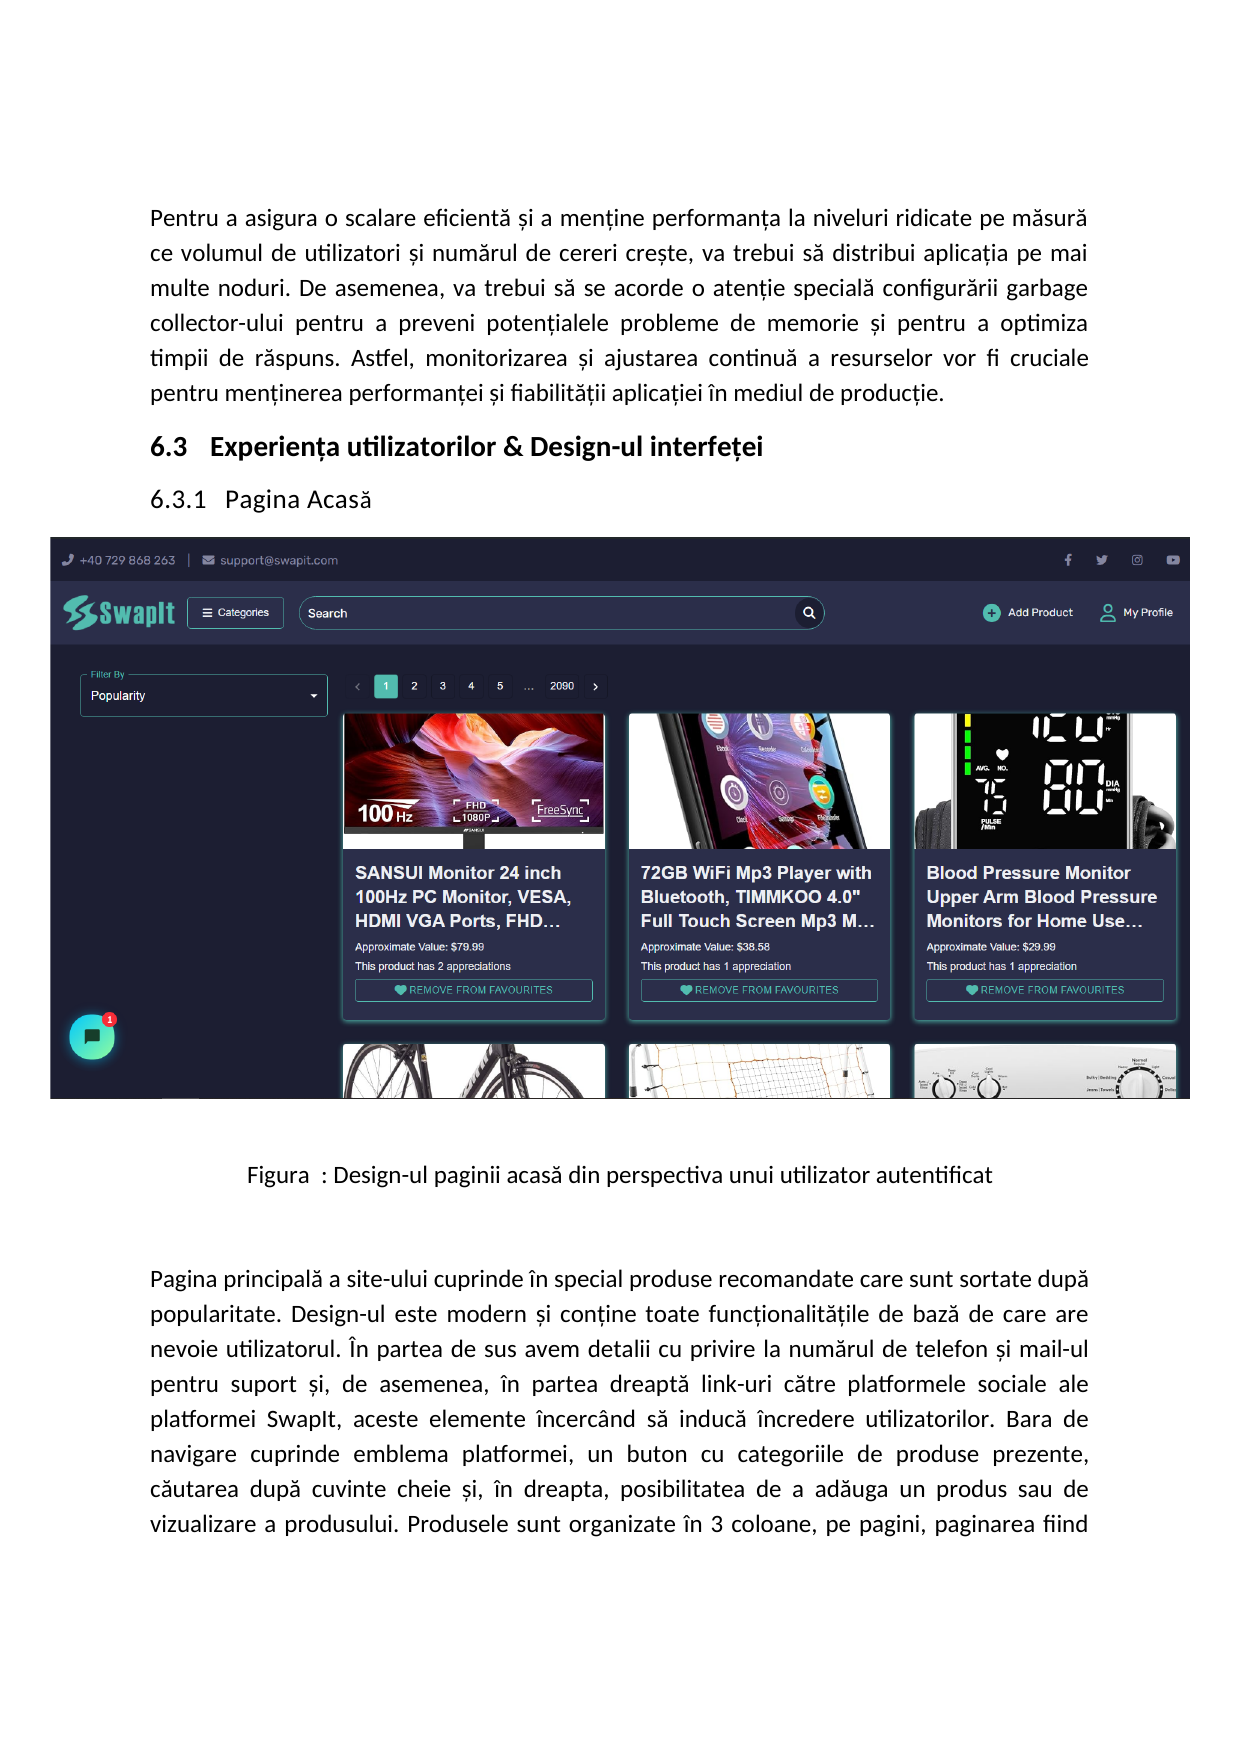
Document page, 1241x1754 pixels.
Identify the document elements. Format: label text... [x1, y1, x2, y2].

text Figura : Design-ul paginii acasă din perspectiva unui utilizator autentificat [150, 1159, 1090, 1190]
text Pentru a asigura o scalare eficientă și a menține performanța la niveluri ridicate pe măsură ce volumul de utilizatori și numărul de cereri crește, va trebui să distribui aplicația pe mai multe noduri. De asemenea, va trebui să se acorde o atenție specială configurării garbage collector-ului pentru a preveni potențialele probleme de memorie și pentru a optimiza timpii de răspuns. Astfel, monitorizarea și ajustarea continuă a resurselor vor fi cruciale pentru menținerea performanței și fiabilității aplicației în mediul de producție. [150, 202, 1090, 407]
picture [50, 537, 1190, 1099]
subtitle Pagina Acasă [150, 482, 1090, 515]
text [150, 1263, 1090, 1538]
subtitle Experiența utilizatorilor & Design-ul interfeței [150, 428, 1090, 464]
